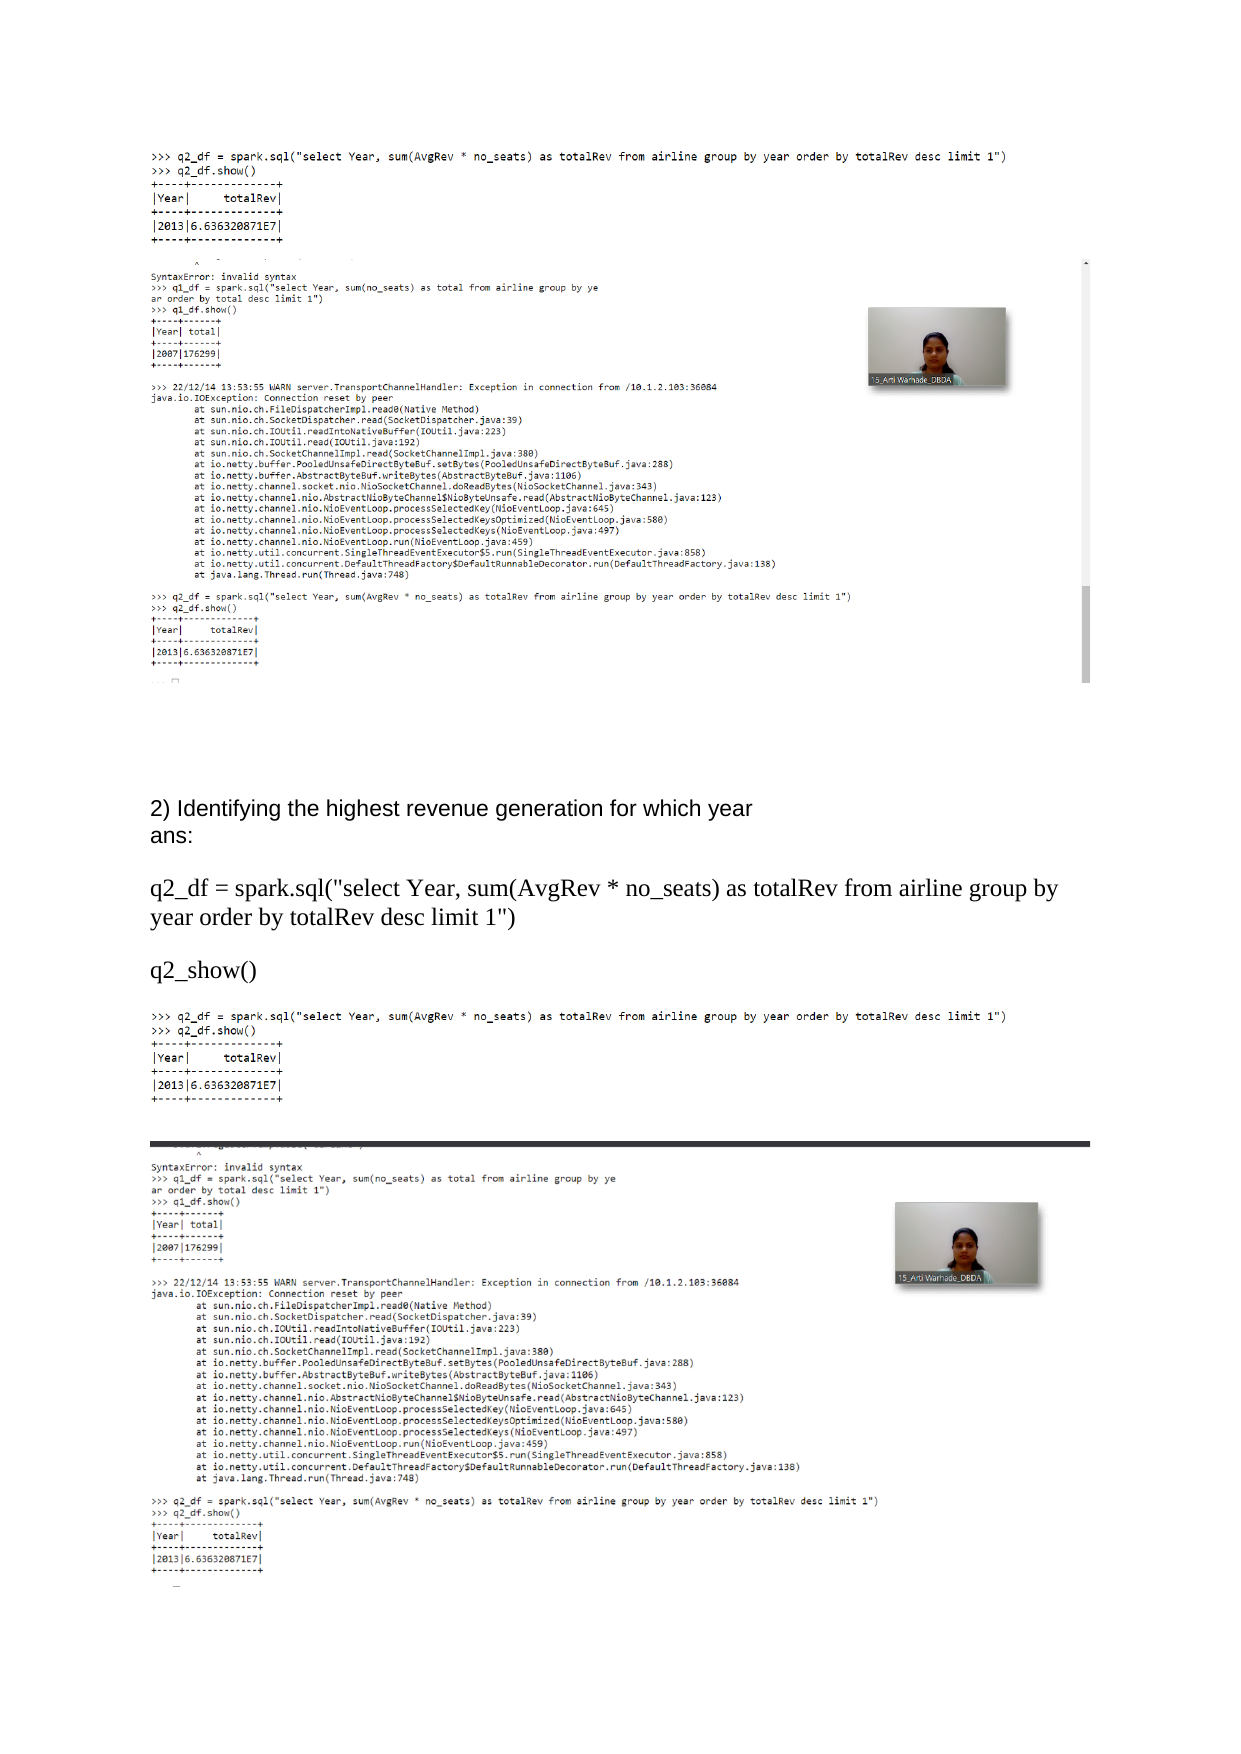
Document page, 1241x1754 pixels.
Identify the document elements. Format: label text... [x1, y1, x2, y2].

text q2_show() [150, 955, 1090, 984]
text 2) Identifying the highest revenue generation for which year [150, 795, 1090, 822]
picture [150, 1009, 1091, 1117]
picture [150, 1141, 1091, 1587]
text ans: [150, 822, 1090, 848]
picture [150, 150, 1091, 258]
picture [150, 259, 1091, 683]
text q2_df = spark.sql("select Year, sum(AvgRev * no_seats) as totalRev from airline group by year order by totalRev desc limit 1") [150, 873, 1090, 930]
